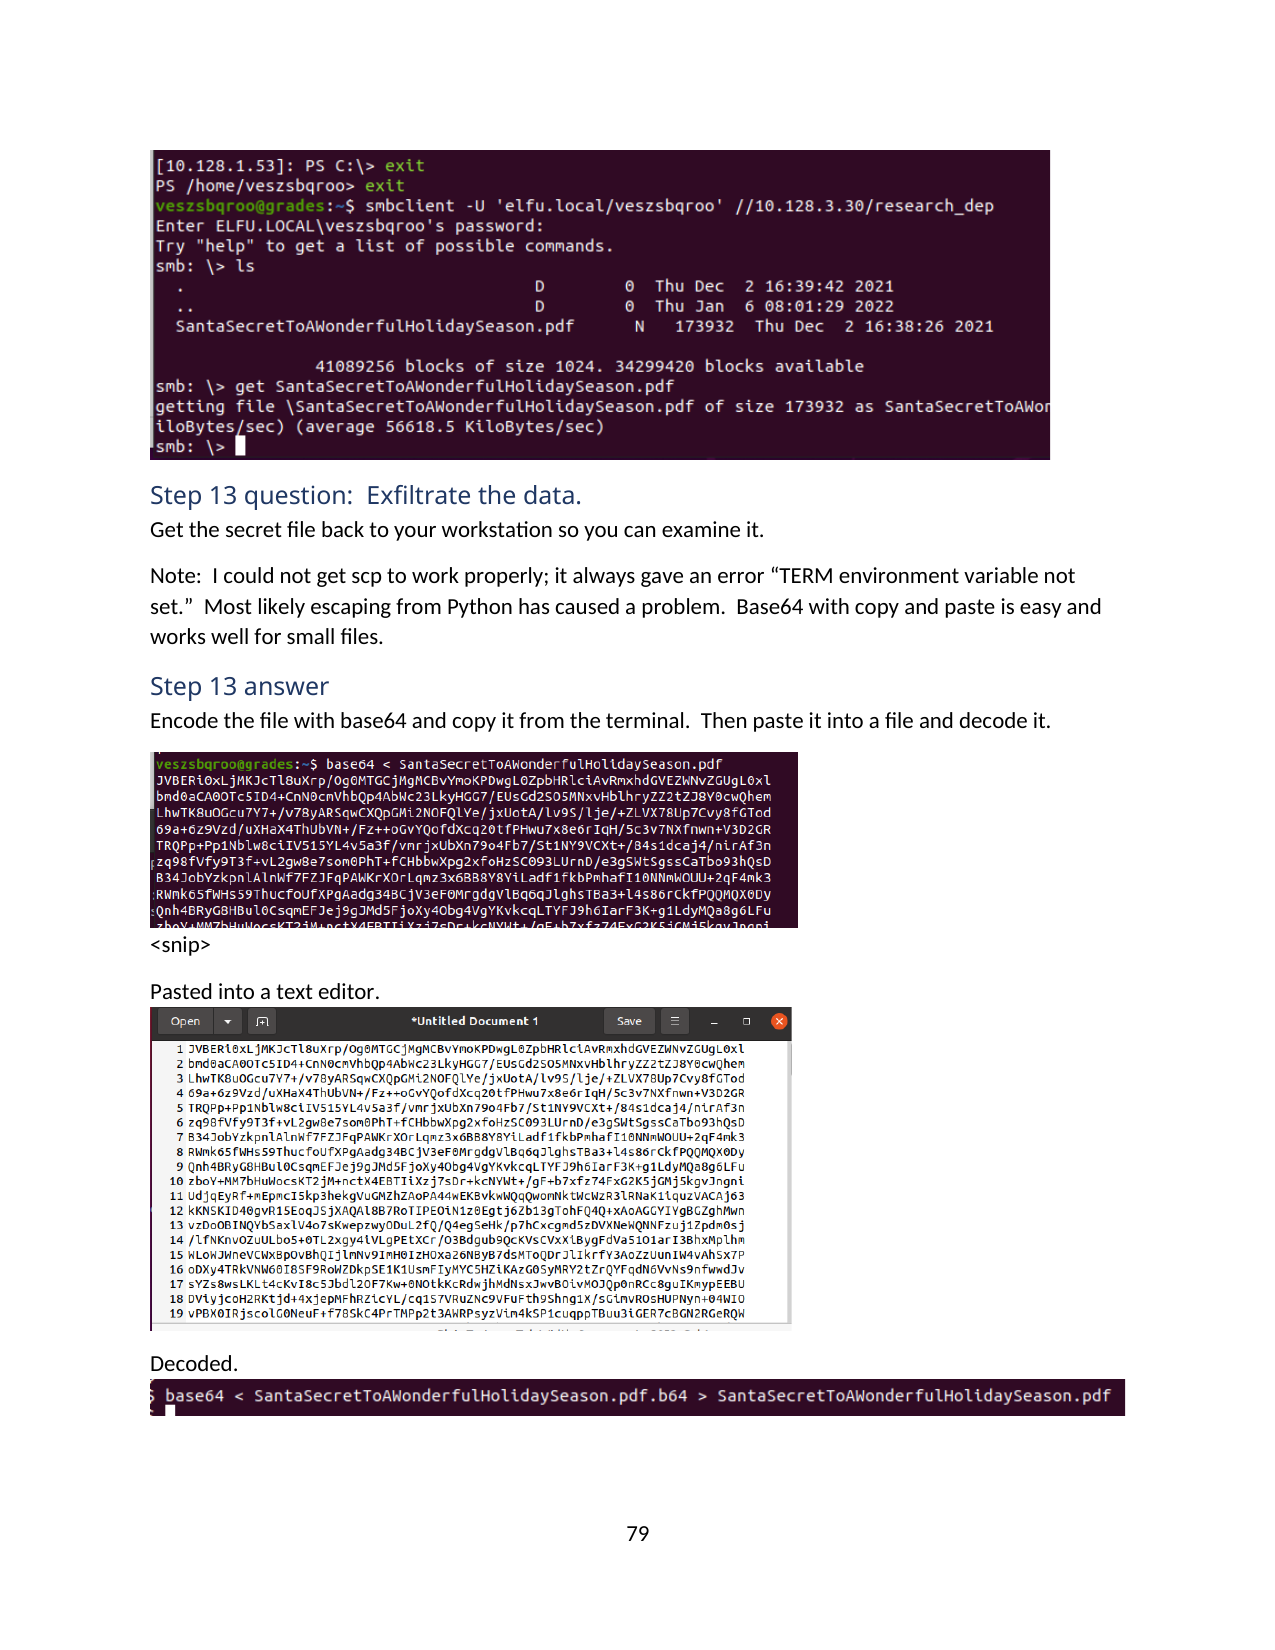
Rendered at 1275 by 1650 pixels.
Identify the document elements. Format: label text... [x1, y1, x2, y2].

text Encode the file with base64 and copy it from the terminal. Then paste it into a file and decode it. [150, 706, 1125, 734]
subtitle Step 13 answer [150, 669, 1125, 703]
subtitle Step 13 question: Exfiltrate the data. [150, 478, 1125, 512]
picture [150, 1379, 1125, 1416]
text Note: I could not get scp to work properly; it always gave an error “TERM environment variable not set.” Most likely escaping from Python has caused a problem. Base64 with copy and paste is easy and works well for small files. [150, 562, 1125, 650]
picture [150, 752, 798, 928]
picture [150, 150, 1050, 460]
text Get the secret file back to your workstation so you can examine it. [150, 515, 1125, 543]
picture [150, 1007, 792, 1331]
text Decoded. [150, 1349, 1125, 1379]
